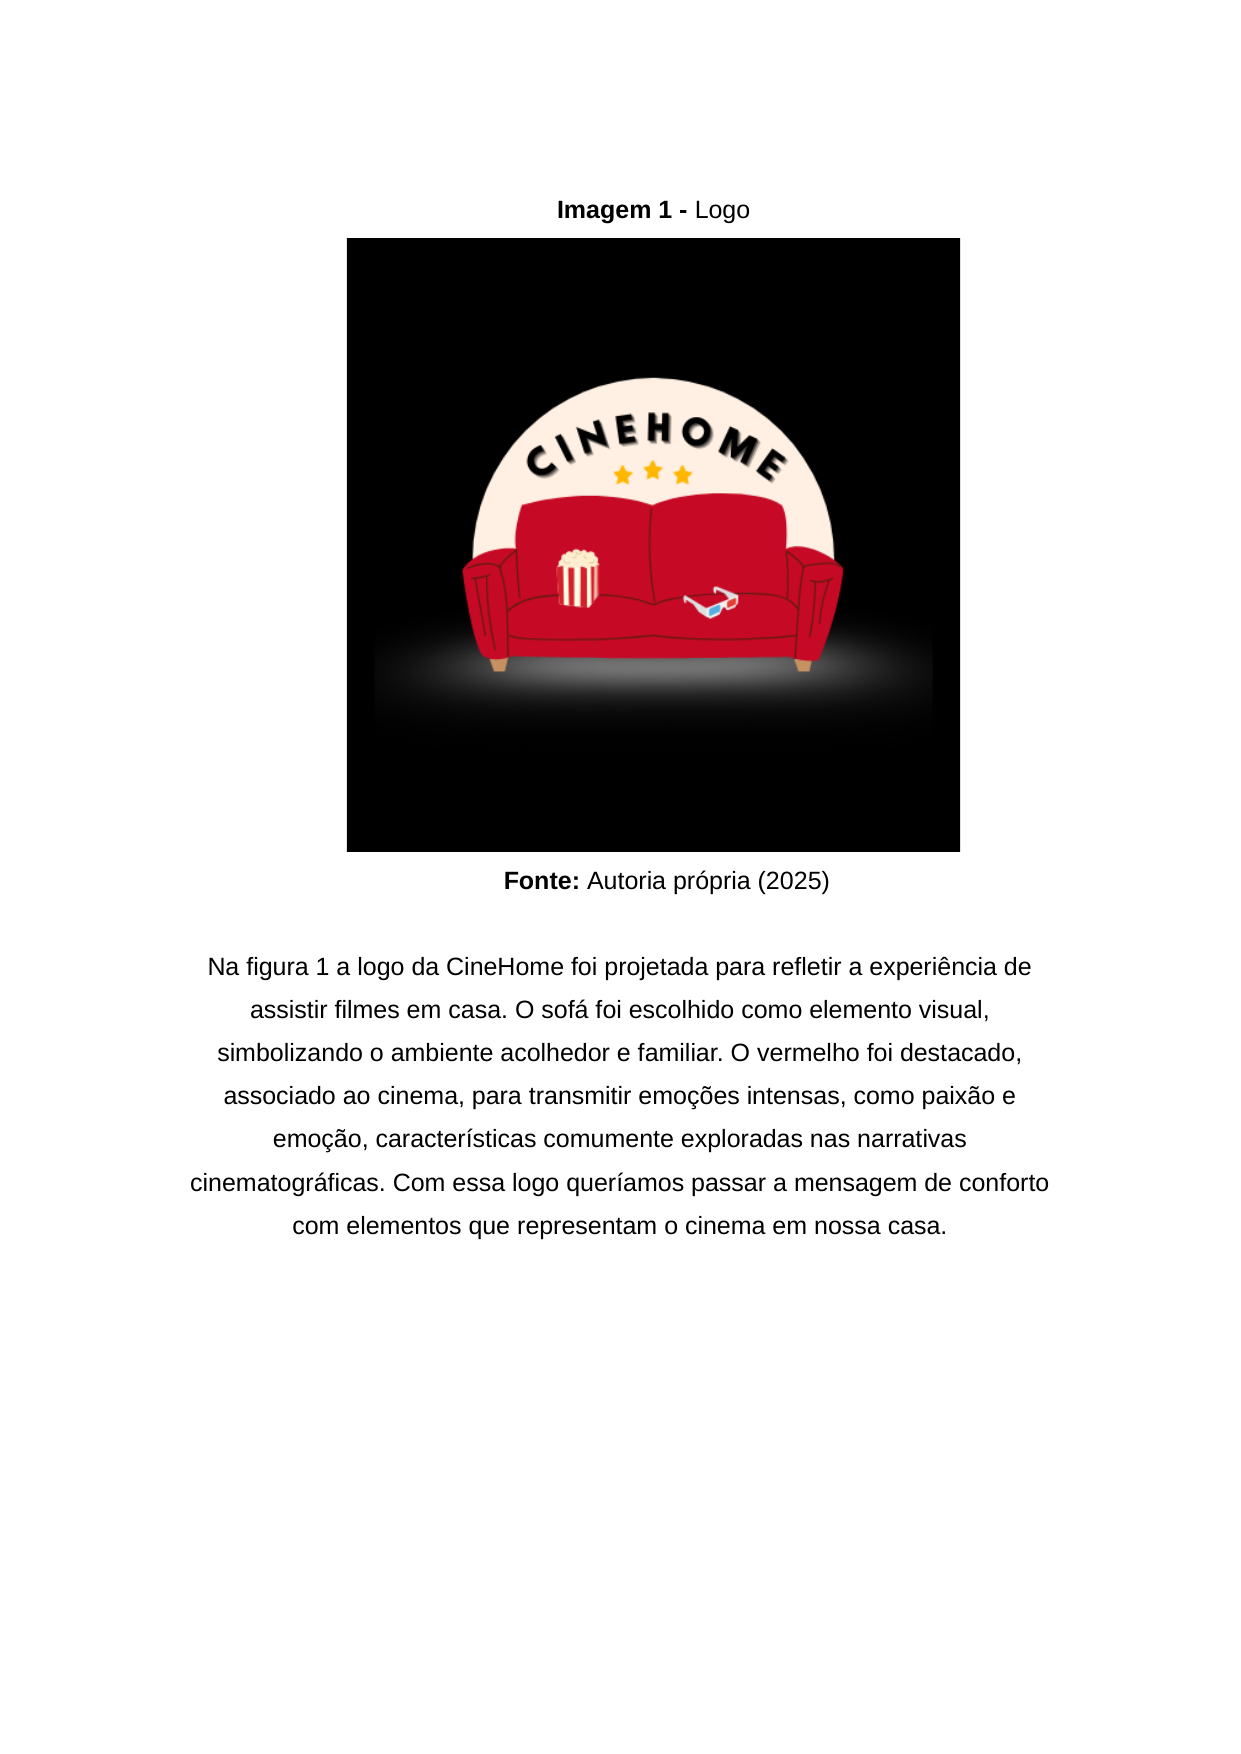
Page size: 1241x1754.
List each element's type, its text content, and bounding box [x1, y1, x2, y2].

picture [346, 238, 961, 852]
text Na figura 1 a logo da CineHome foi projetada para refletir a experiência de assistir filmes em casa. O sofá foi escolhido como elemento visual, simbolizando o ambiente acolhedor e familiar. O vermelho foi destacado, associado ao cinema, para transmitir emoções intensas, como paixão e emoção, características comumente exploradas nas narrativas cinematográficas. Com essa logo queríamos passar a mensagem de conforto com elementos que representam o cinema em nossa casa. [177, 952, 1063, 1239]
text Fonte: Autoria própria (2025) [325, 866, 1009, 895]
text Imagem 1 - Logo [244, 195, 1063, 224]
